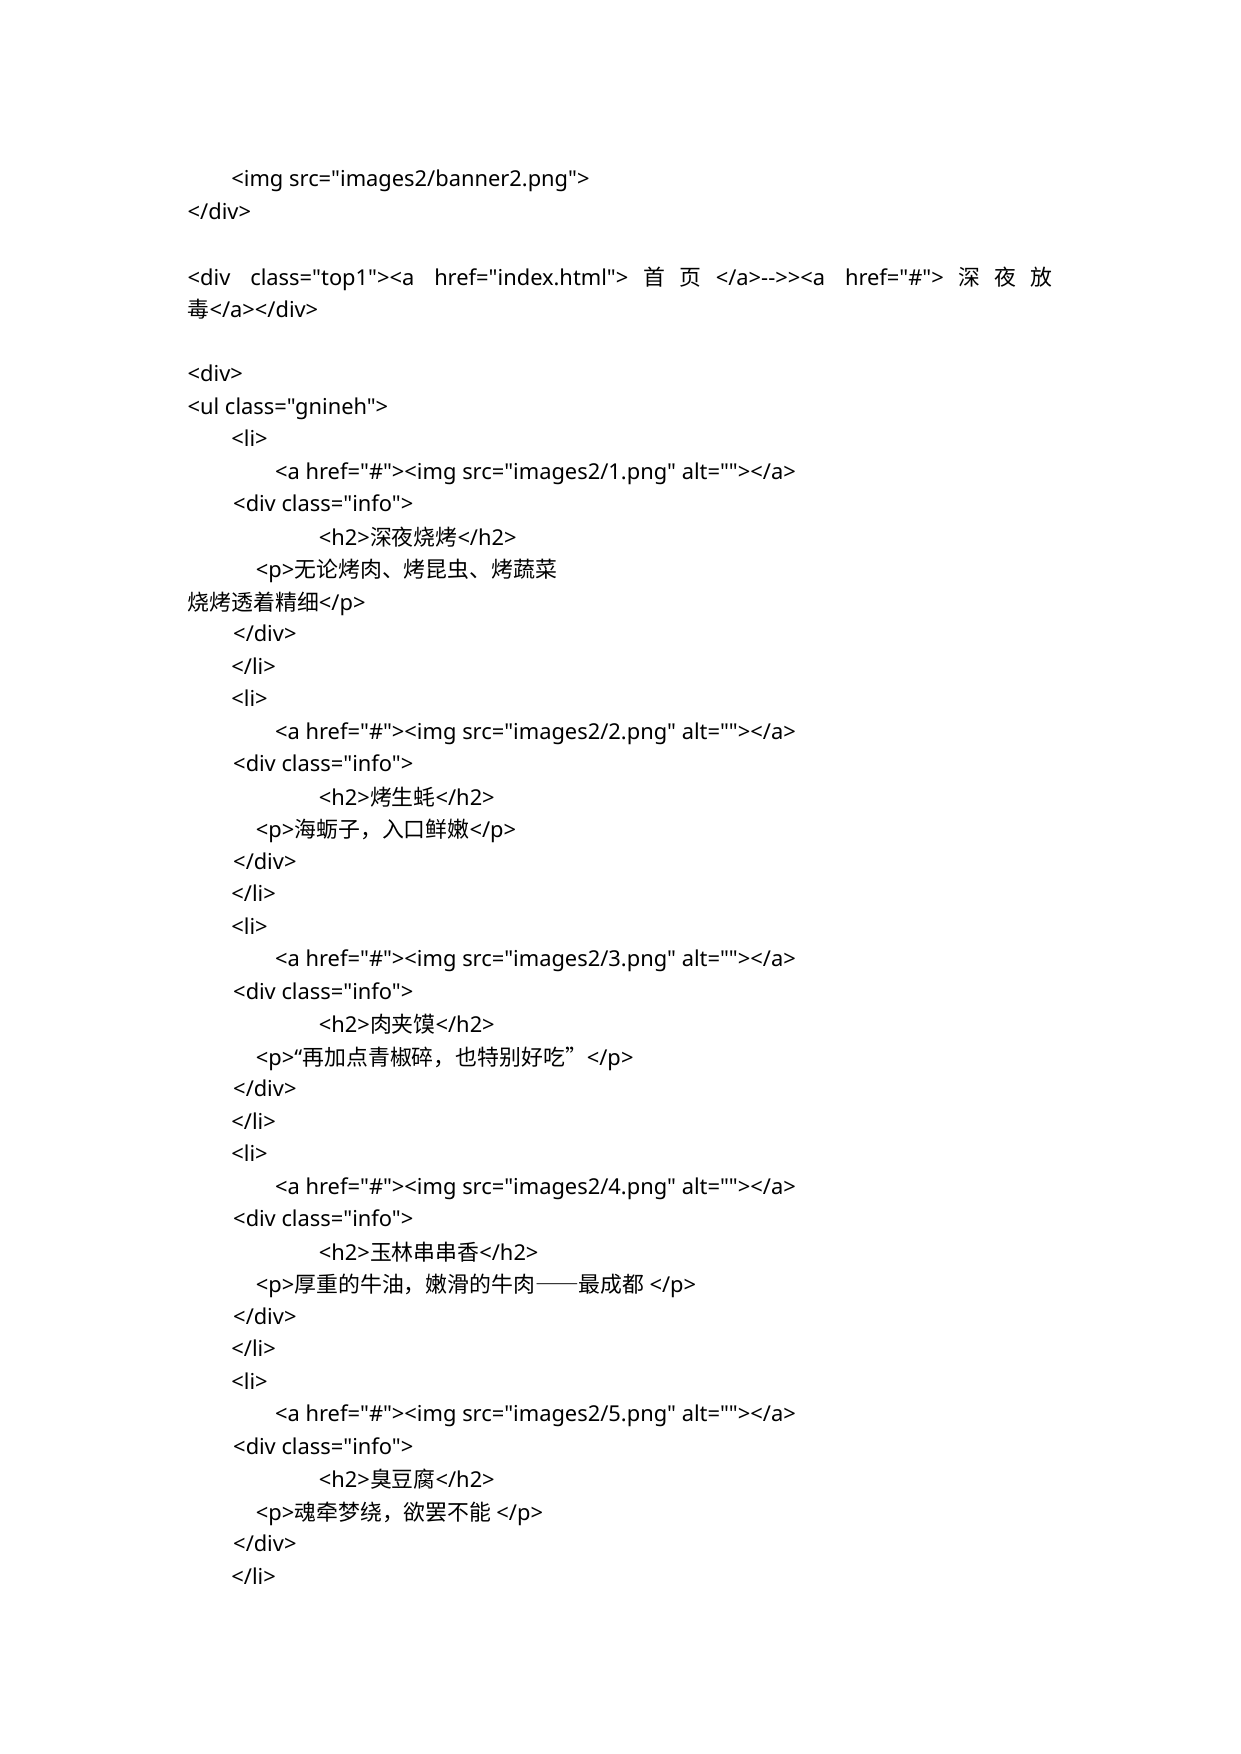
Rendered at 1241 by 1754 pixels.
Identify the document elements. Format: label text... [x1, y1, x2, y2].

text </div> [187, 1299, 1053, 1332]
text <div> [187, 357, 1053, 389]
text 烧烤透着精细</p> [187, 584, 1053, 617]
text <p>魂牵梦绕，欲罢不能 </p> [187, 1494, 1053, 1527]
text <h2>烤生蚝</h2> [187, 779, 1053, 812]
text <li> [187, 909, 1053, 942]
text <a href="#"><img src="images2/3.png" alt=""></a> [187, 942, 1053, 974]
text <p>无论烤肉、烤昆虫、烤蔬菜 [187, 552, 1053, 584]
text <h2>肉夹馍</h2> [187, 1007, 1053, 1039]
text <a href="#"><img src="images2/1.png" alt=""></a> [187, 454, 1053, 487]
text <h2>臭豆腐</h2> [187, 1462, 1053, 1494]
text <a href="#"><img src="images2/4.png" alt=""></a> [187, 1169, 1053, 1202]
text <div class="info"> [187, 1429, 1053, 1462]
text <h2>玉林串串香</h2> [187, 1234, 1053, 1267]
text </div> [187, 194, 1053, 227]
text <p>厚重的牛油，嫩滑的牛肉——最成都 </p> [187, 1267, 1053, 1299]
text <div class="info"> [187, 974, 1053, 1007]
text </div> [187, 1527, 1053, 1559]
text <div class="info"> [187, 487, 1053, 519]
text <p>海蛎子，入口鲜嫩</p> [187, 812, 1053, 844]
text </li> [187, 877, 1053, 909]
text <li> [187, 1137, 1053, 1169]
text <a href="#"><img src="images2/5.png" alt=""></a> [187, 1397, 1053, 1429]
text <li> [187, 682, 1053, 714]
text </div> [187, 844, 1053, 877]
text <li> [187, 1364, 1053, 1397]
text <li> [187, 422, 1053, 454]
text <img src="images2/banner2.png"> [187, 162, 1053, 194]
text <ul class="gnineh"> [187, 389, 1053, 422]
text <p>“再加点青椒碎，也特别好吃”</p> [187, 1039, 1053, 1072]
text </li> [187, 1104, 1053, 1137]
text </li> [187, 1559, 1053, 1592]
text <div class="top1"><a href="index.html">首页</a>-->><a href="#">深夜放毒</a></div> [187, 259, 1053, 324]
text <h2>深夜烧烤</h2> [187, 519, 1053, 552]
text <div class="info"> [187, 747, 1053, 779]
text </div> [187, 1072, 1053, 1104]
text </li> [187, 649, 1053, 682]
text <div class="info"> [187, 1202, 1053, 1234]
text </li> [187, 1332, 1053, 1364]
text <a href="#"><img src="images2/2.png" alt=""></a> [187, 714, 1053, 747]
text </div> [187, 617, 1053, 649]
